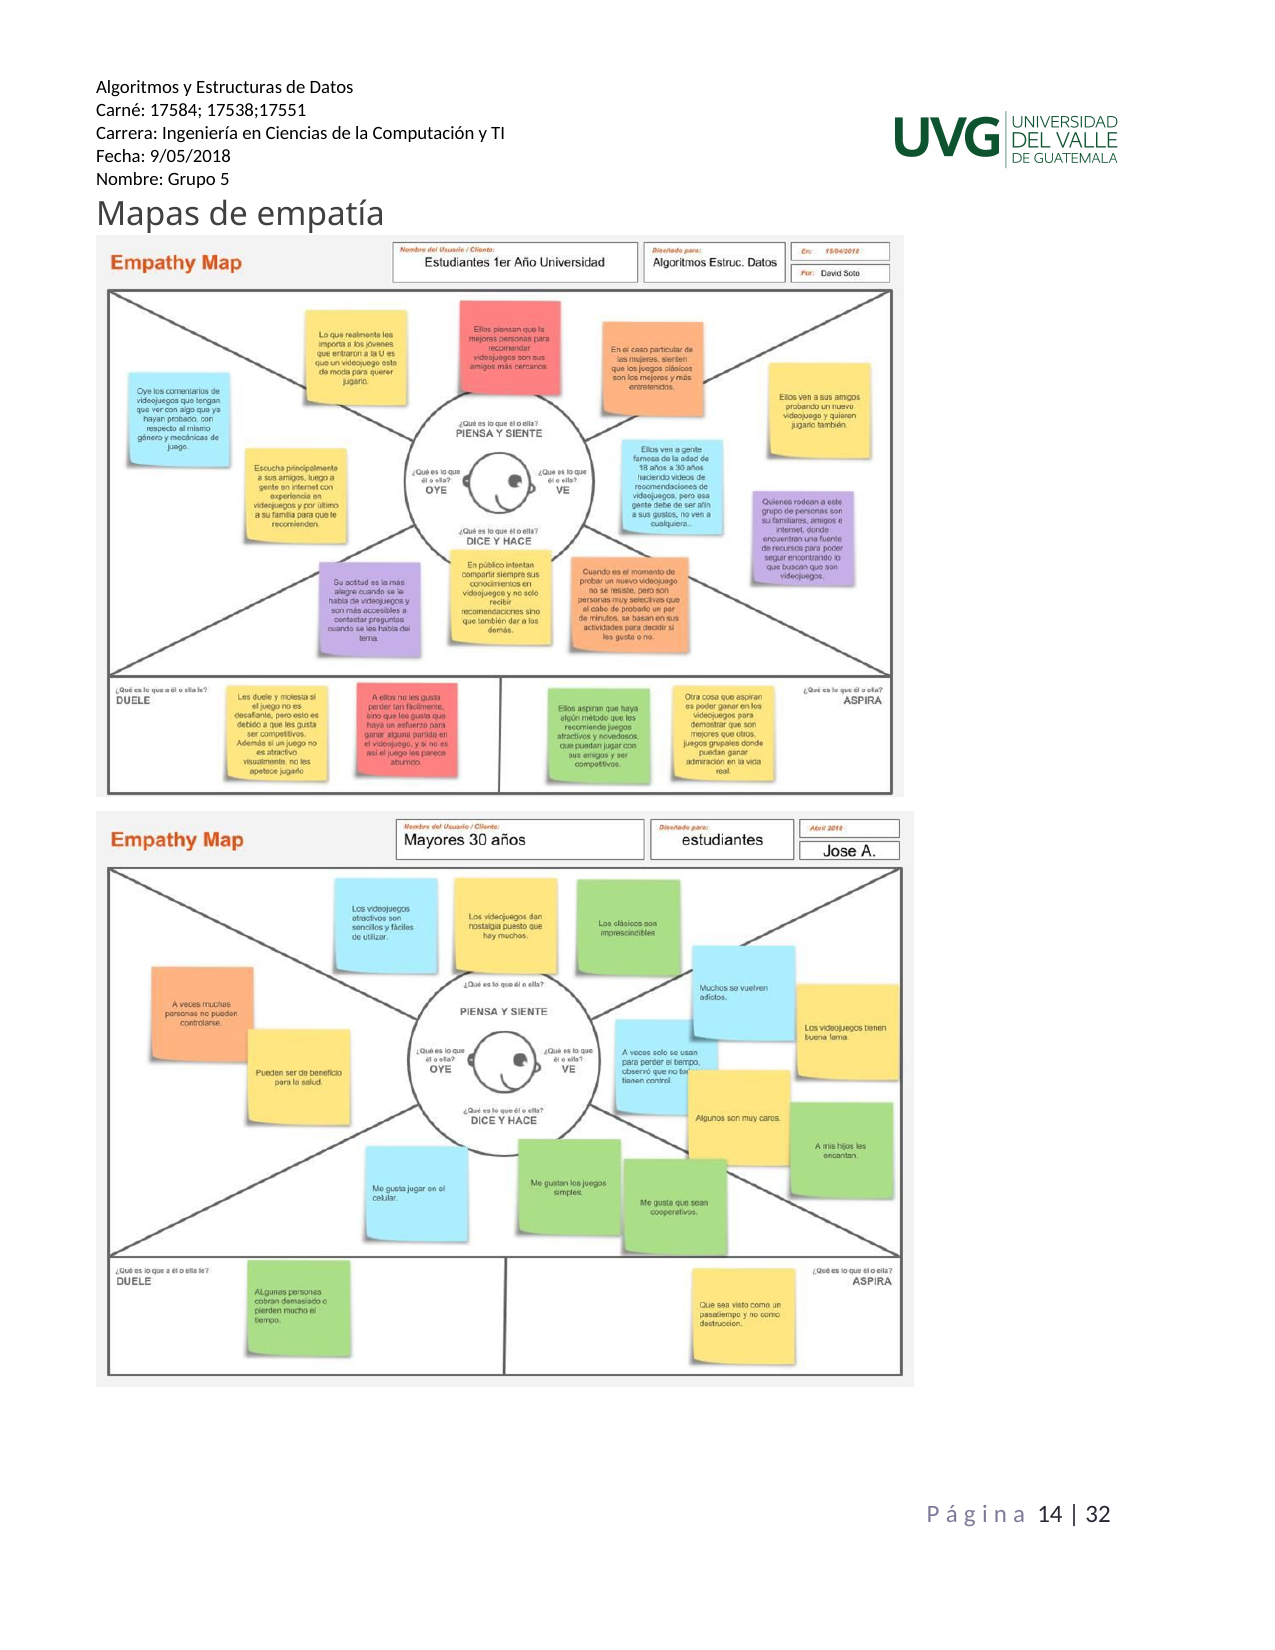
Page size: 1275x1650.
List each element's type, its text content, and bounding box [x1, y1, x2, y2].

subtitle Mapas de empatía [96, 189, 1137, 235]
picture [95, 235, 905, 797]
picture [874, 77, 1134, 200]
picture [95, 811, 915, 1387]
